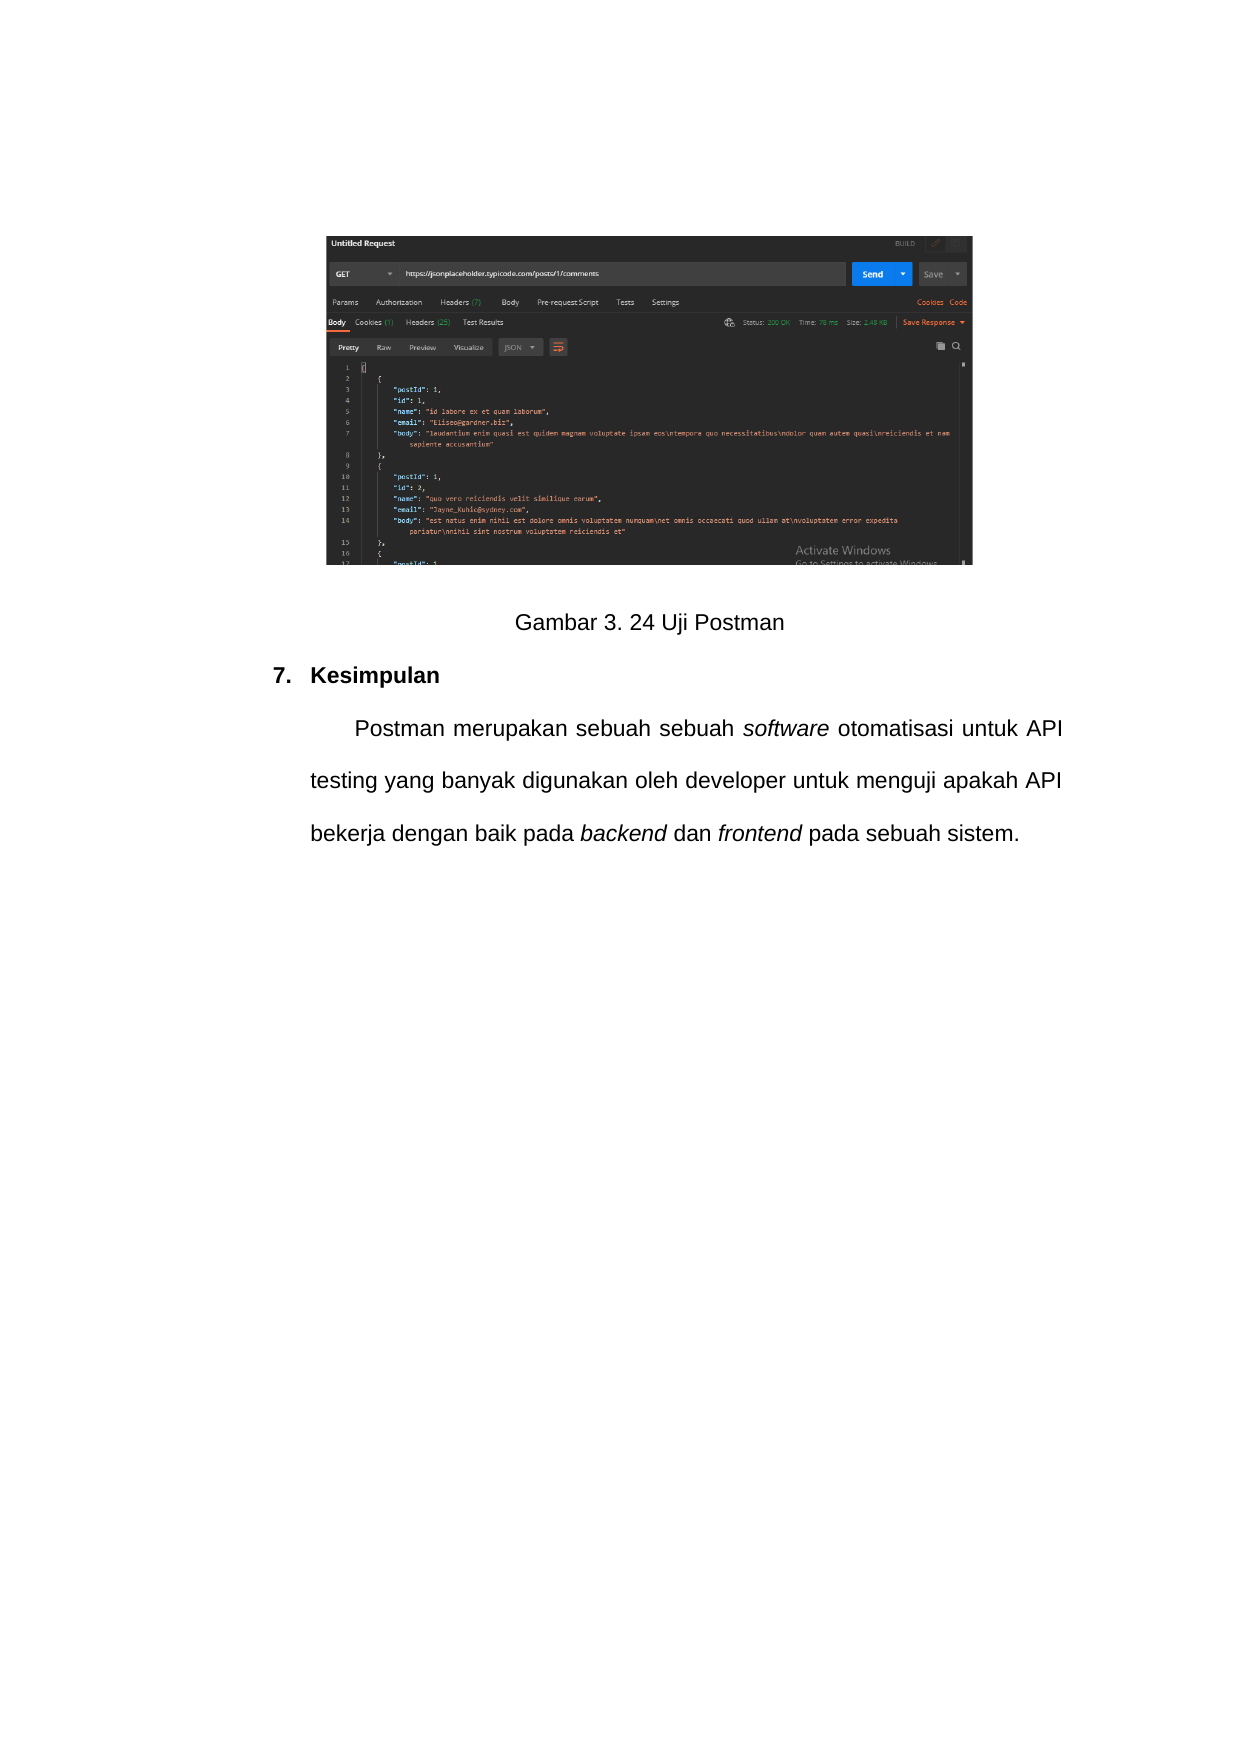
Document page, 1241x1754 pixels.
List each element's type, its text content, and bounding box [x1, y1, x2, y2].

text Postman merupakan sebuah sebuah software otomatisasi untuk API testing yang banyak digunakan oleh developer untuk menguji apakah API bekerja dengan baik pada backend dan frontend pada sebuah sistem. [310, 715, 1063, 846]
picture [326, 236, 973, 565]
subtitle Kesimpulan [273, 662, 1063, 688]
text Gambar 3. 24 Uji Postman [236, 609, 1063, 636]
